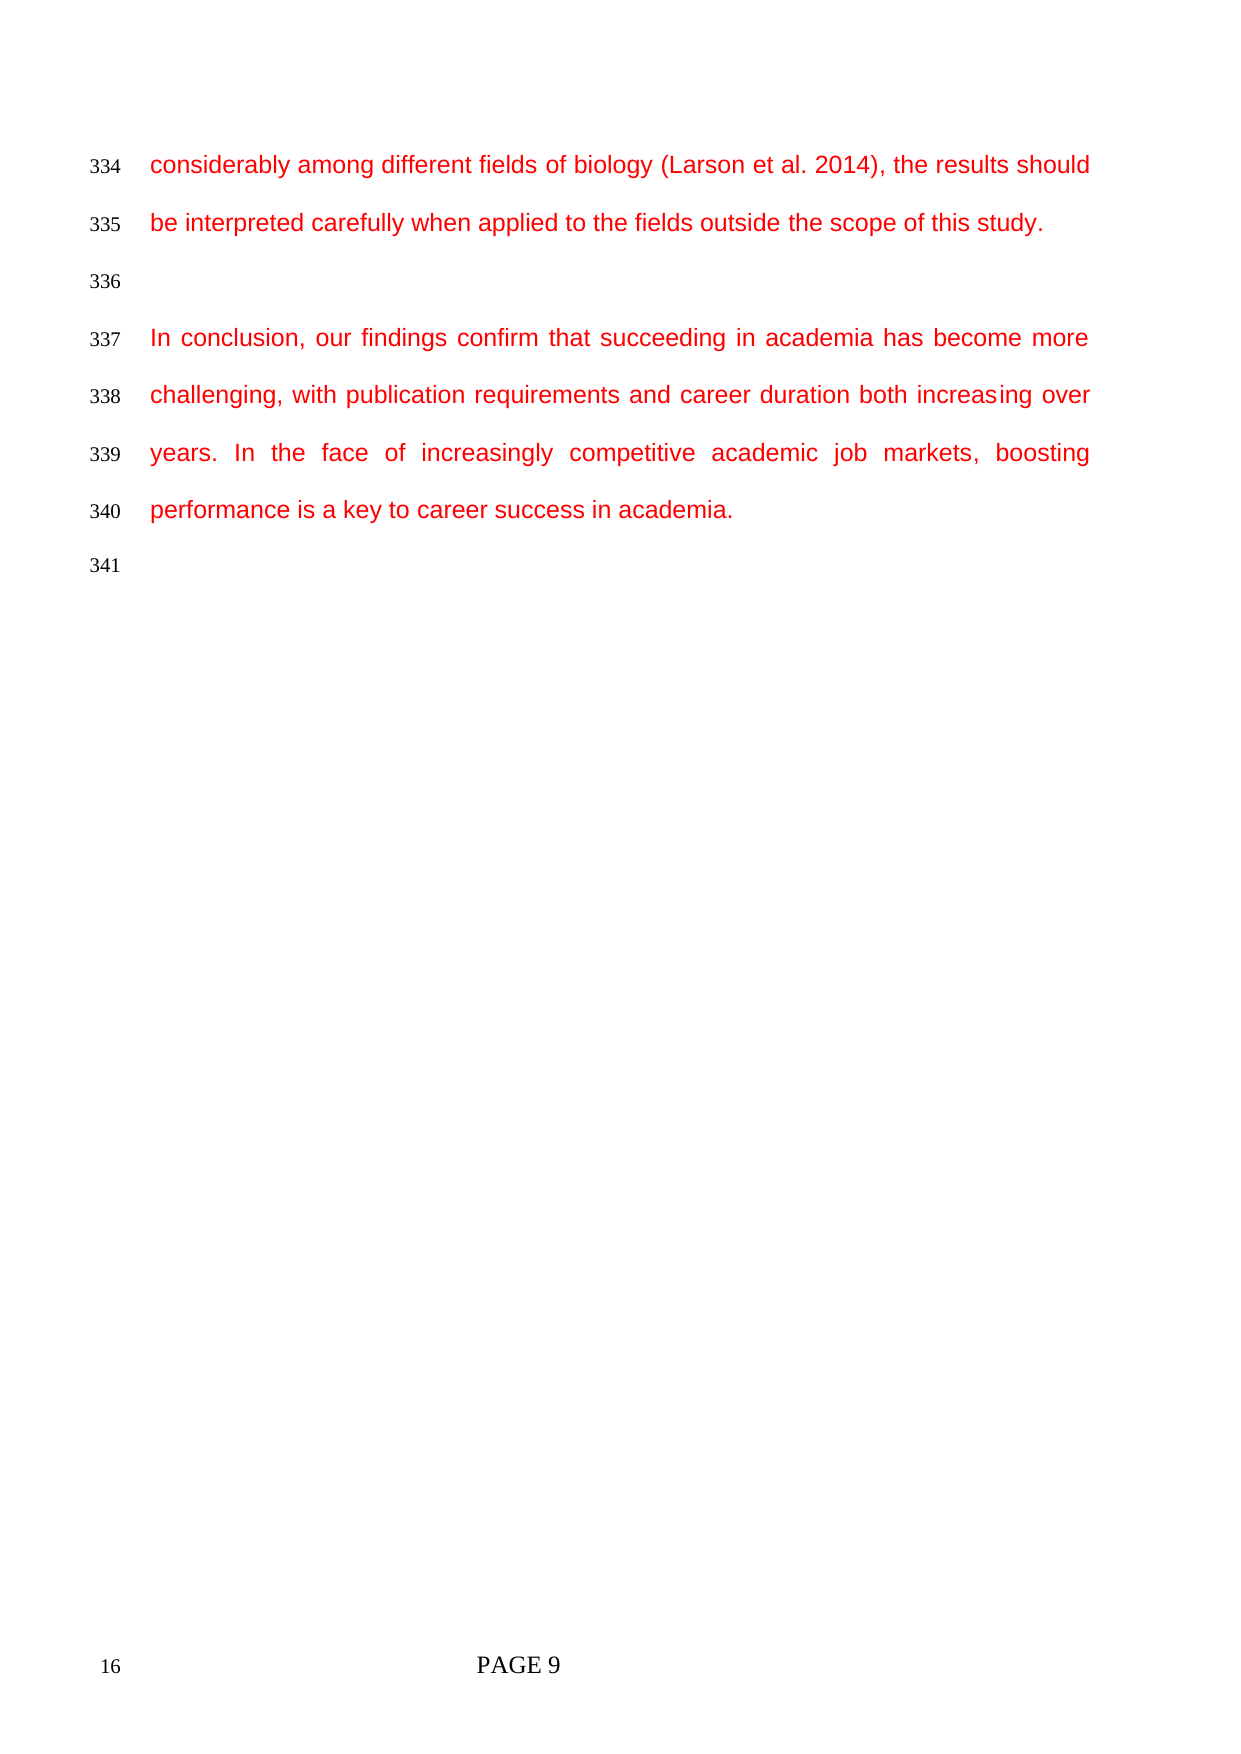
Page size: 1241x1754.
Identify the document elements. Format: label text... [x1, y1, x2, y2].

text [150, 150, 1090, 236]
text In conclusion, our findings confirm that succeeding in academia has become more challenging, with publication requirements and career duration both increasing over years. In the face of increasingly competitive academic job markets, boosting performance is a key to career success in academia. [150, 322, 1090, 524]
